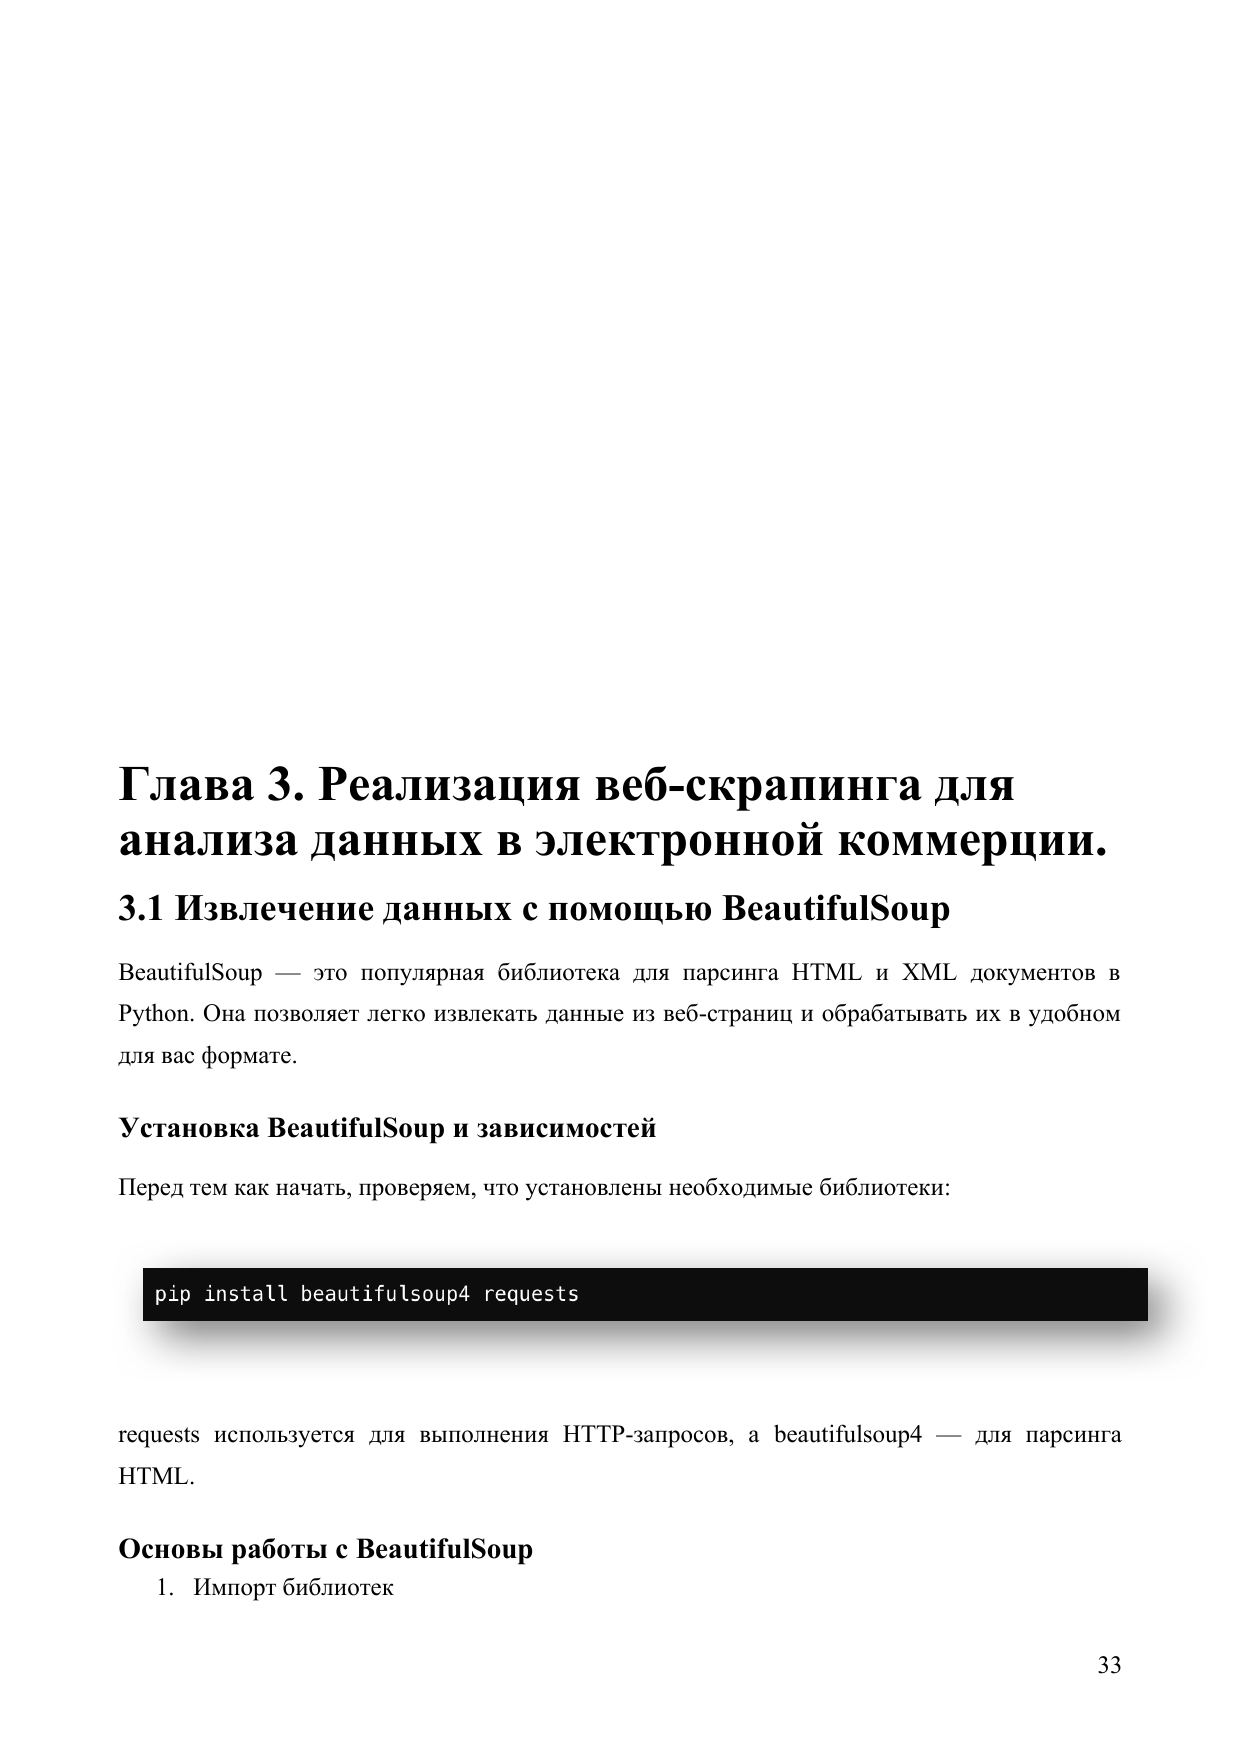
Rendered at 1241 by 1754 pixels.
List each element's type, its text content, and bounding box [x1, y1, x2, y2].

list Импорт библиотек [156, 1573, 1122, 1601]
text BeautifulSoup — это популярная библиотека для парсинга HTML и XML документов в Python. Она позволяет легко извлекать данные из веб-страниц и обрабатывать их в удобном для вас формате. [118, 958, 1122, 1069]
text requests используется для выполнения HTTP-запросов, а beautifulsoup4 — для парсинга HTML. [118, 1421, 1122, 1490]
picture [143, 1268, 1148, 1321]
subtitle 3.1 Извлечение данных с помощью BeautifulSoup [118, 887, 1122, 929]
subtitle Основы работы с BeautifulSoup [118, 1533, 1122, 1565]
subtitle Глава 3. Реализация веб-скрапинга для анализа данных в электронной коммерции. [118, 756, 1122, 866]
text Перед тем как начать, проверяем, что установлены необходимые библиотеки: [118, 1173, 1122, 1201]
subtitle Установка BeautifulSoup и зависимостей [118, 1112, 1122, 1144]
